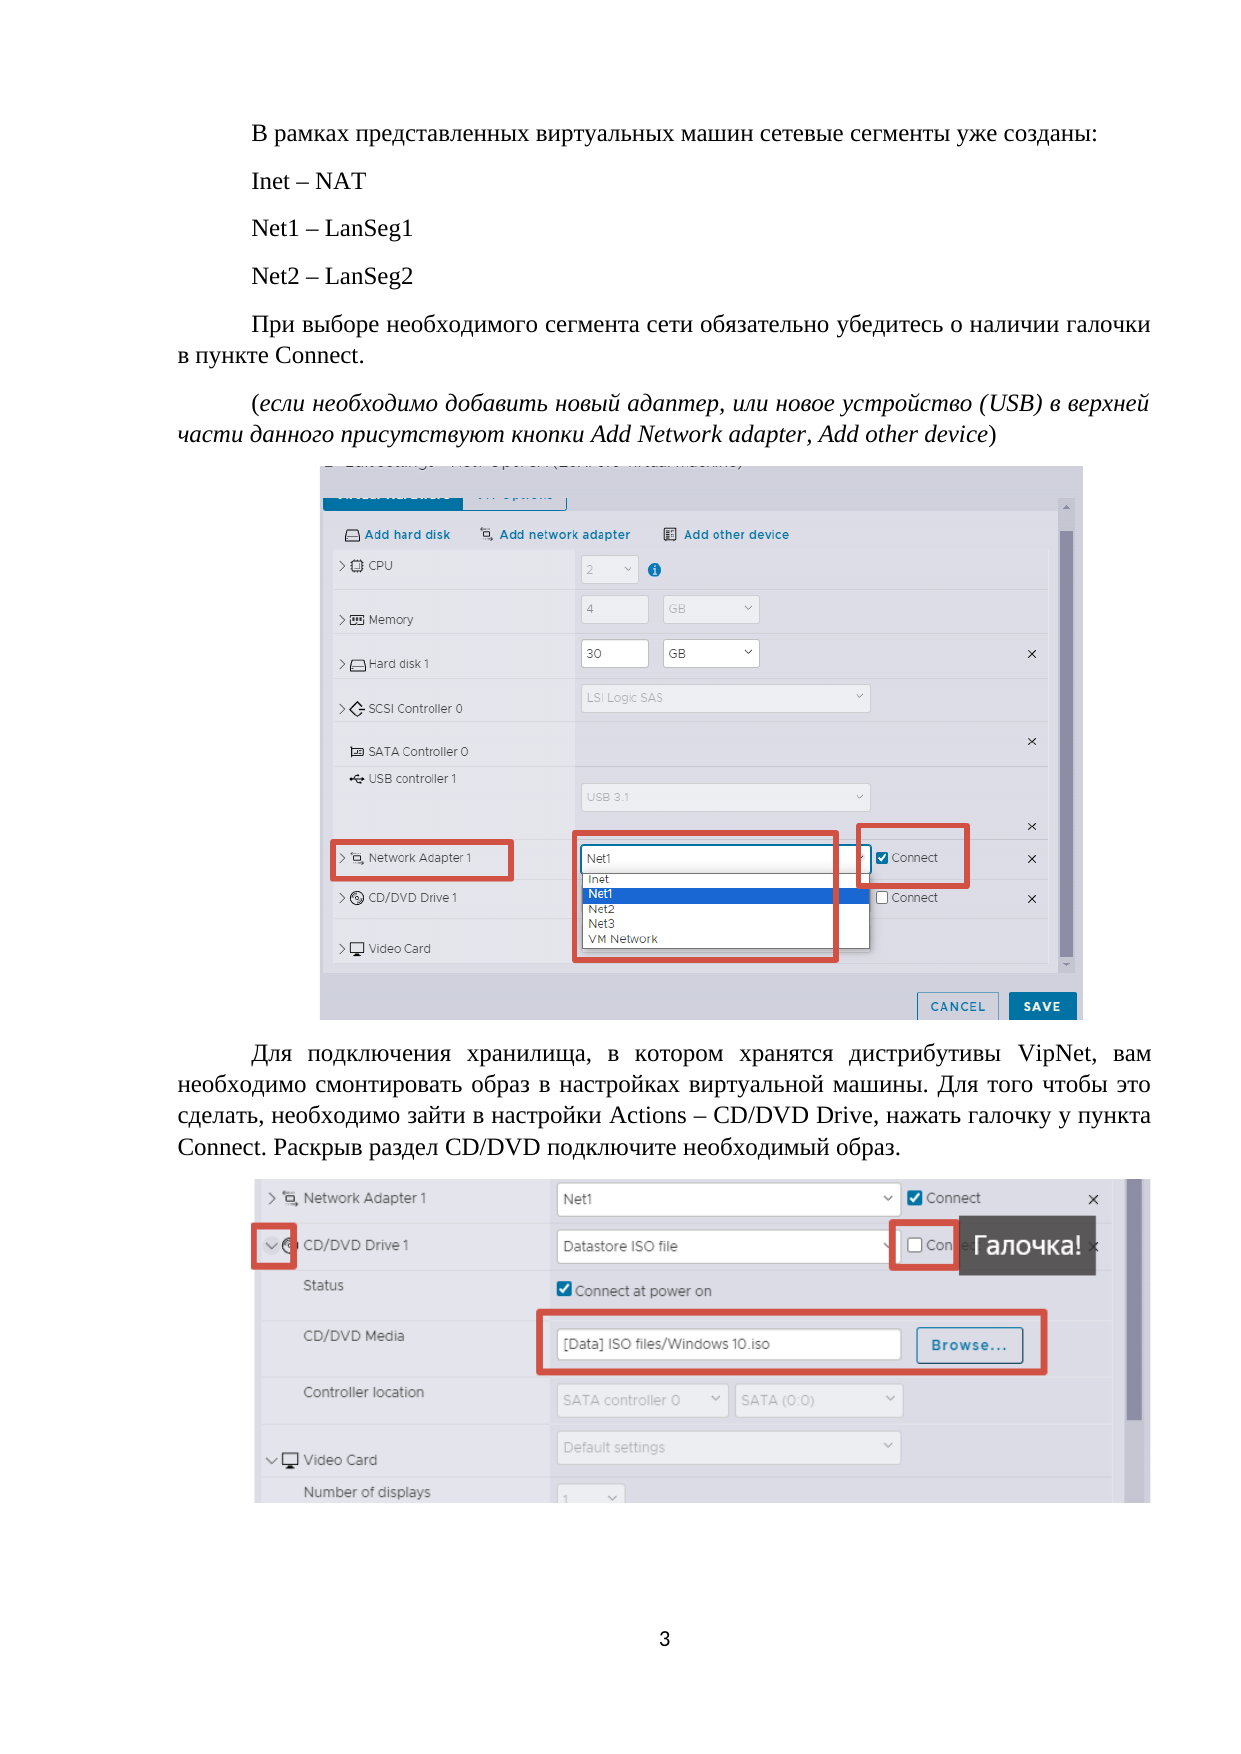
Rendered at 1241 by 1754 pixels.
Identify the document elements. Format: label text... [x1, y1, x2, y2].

text Для подключения хранилища, в котором хранятся дистрибутивы VipNet, вам необходимо смонтировать образ в настройках виртуальной машины. Для того чтобы это сделать, необходимо зайти в настройки Actions – CD/DVD Drive, нажать галочку у пункта Connect. Раскрыв раздел CD/DVD подключите необходимый образ. [177, 1038, 1152, 1160]
text В рамках представленных виртуальных машин сетевые сегменты уже созданы: [177, 118, 1152, 147]
picture [319, 466, 1083, 1020]
text Net2 – LanSeg2 [177, 261, 1152, 290]
text При выборе необходимого сегмента сети обязательно убедитесь о наличии галочки в пункте Connect. [177, 309, 1152, 369]
text Inet – NAT [177, 166, 1152, 194]
text (если необходимо добавить новый адаптер, или новое устройство (USB) в верхней части данного присутствуют кнопки Add Network adapter, Add other device) [177, 388, 1152, 447]
text Net1 – LanSeg1 [177, 213, 1152, 242]
picture [251, 1179, 1151, 1503]
